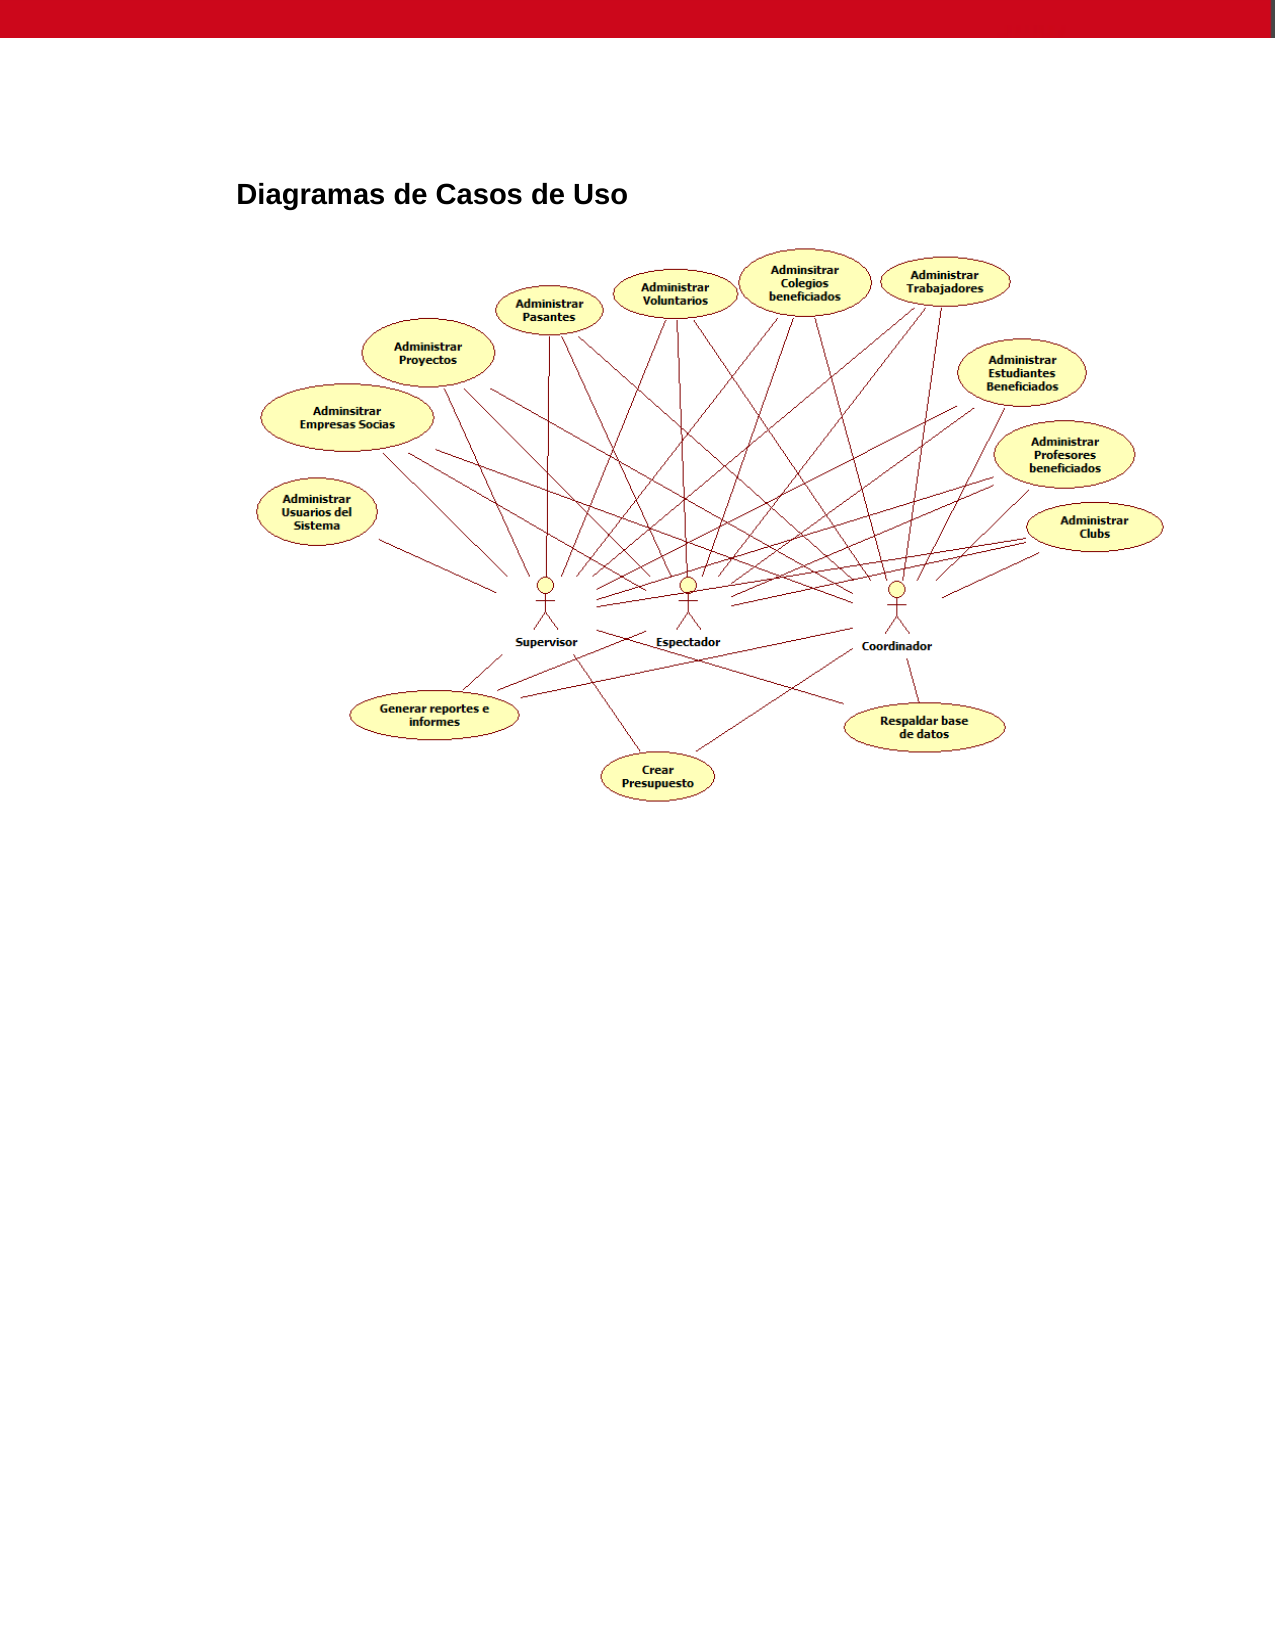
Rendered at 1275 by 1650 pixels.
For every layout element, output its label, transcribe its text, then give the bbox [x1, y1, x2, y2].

picture [0, 0, 1275, 38]
text Diagramas de Casos de Uso [236, 177, 1127, 211]
picture [236, 228, 1184, 822]
